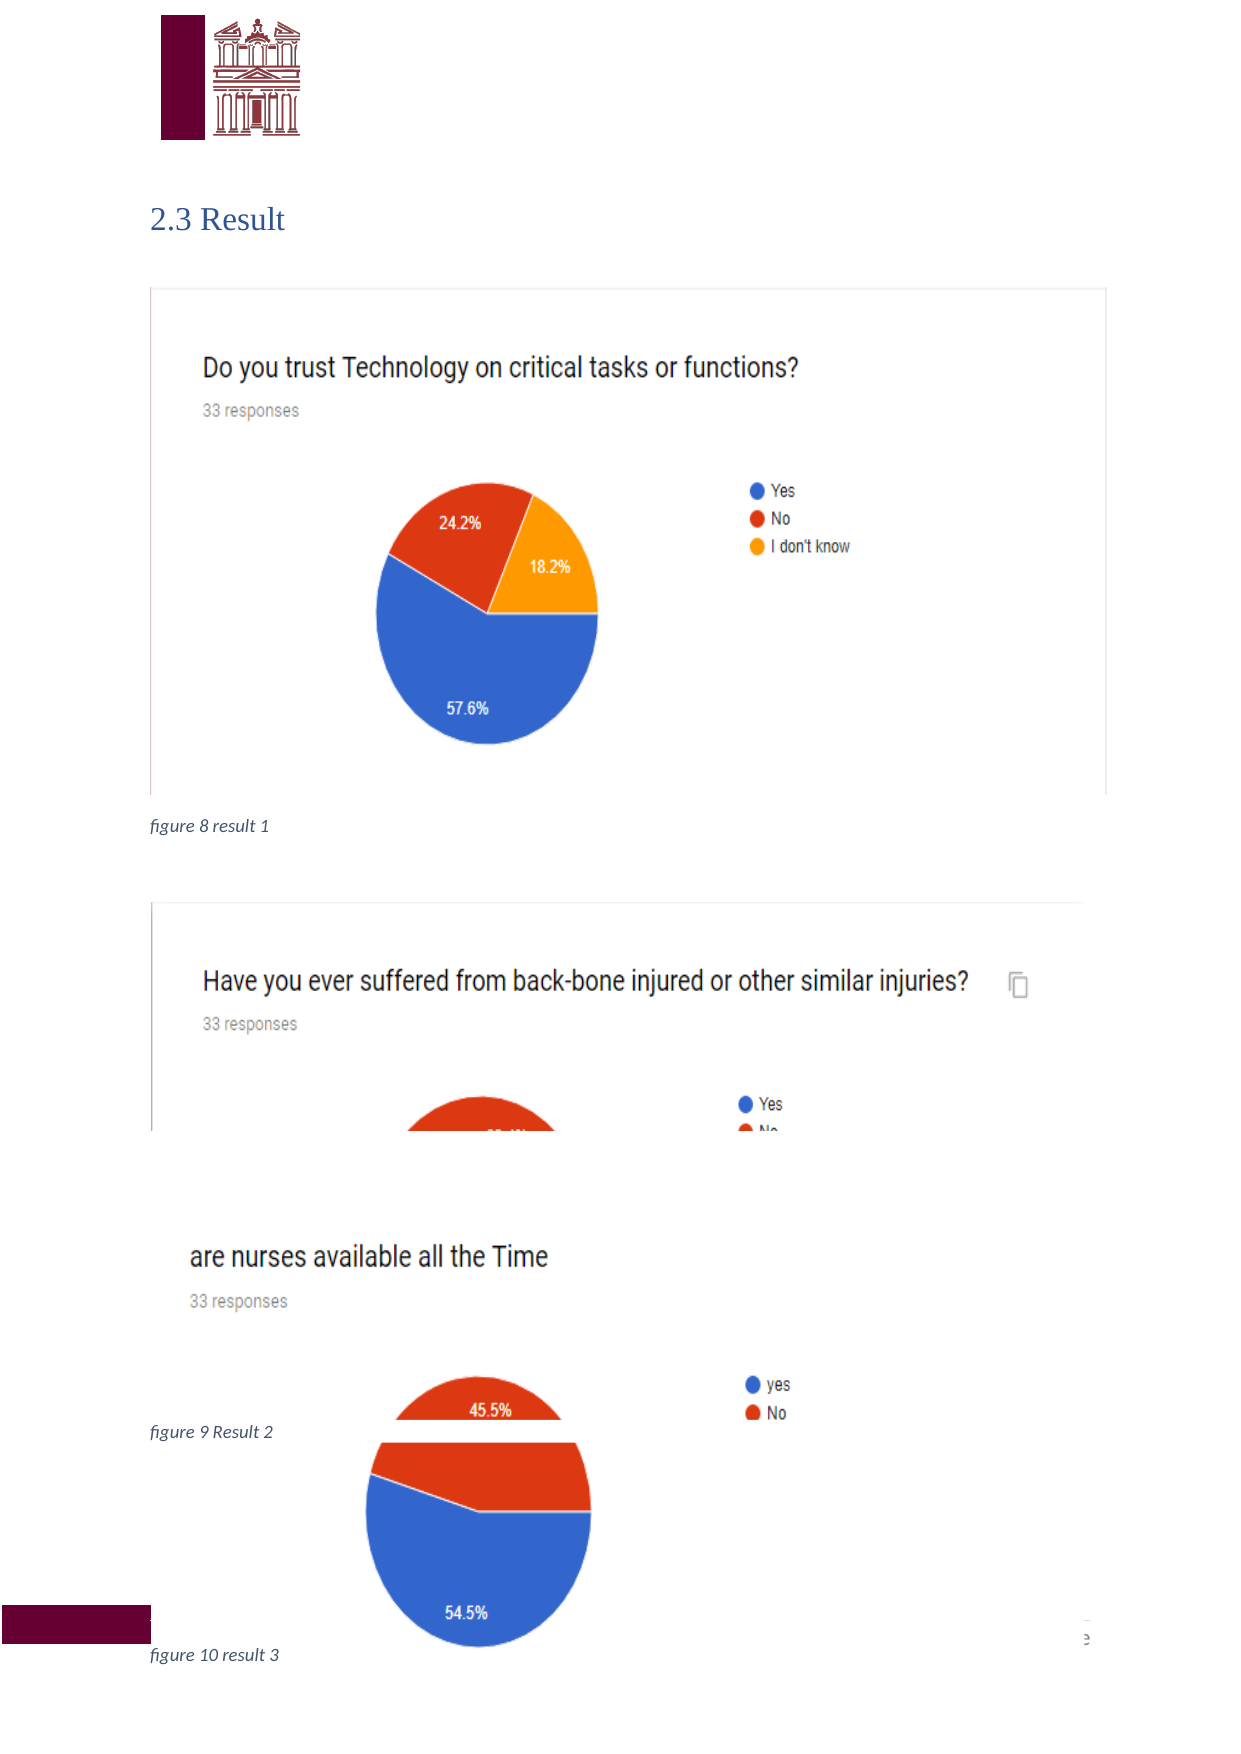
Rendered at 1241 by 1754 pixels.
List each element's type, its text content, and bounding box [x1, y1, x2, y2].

picture [150, 1443, 1084, 1750]
picture [150, 287, 1107, 795]
picture [213, 18, 301, 136]
subtitle 2.3 Result [150, 199, 1090, 238]
picture [150, 902, 1084, 1419]
text figure 8 result 1 [150, 814, 1090, 837]
